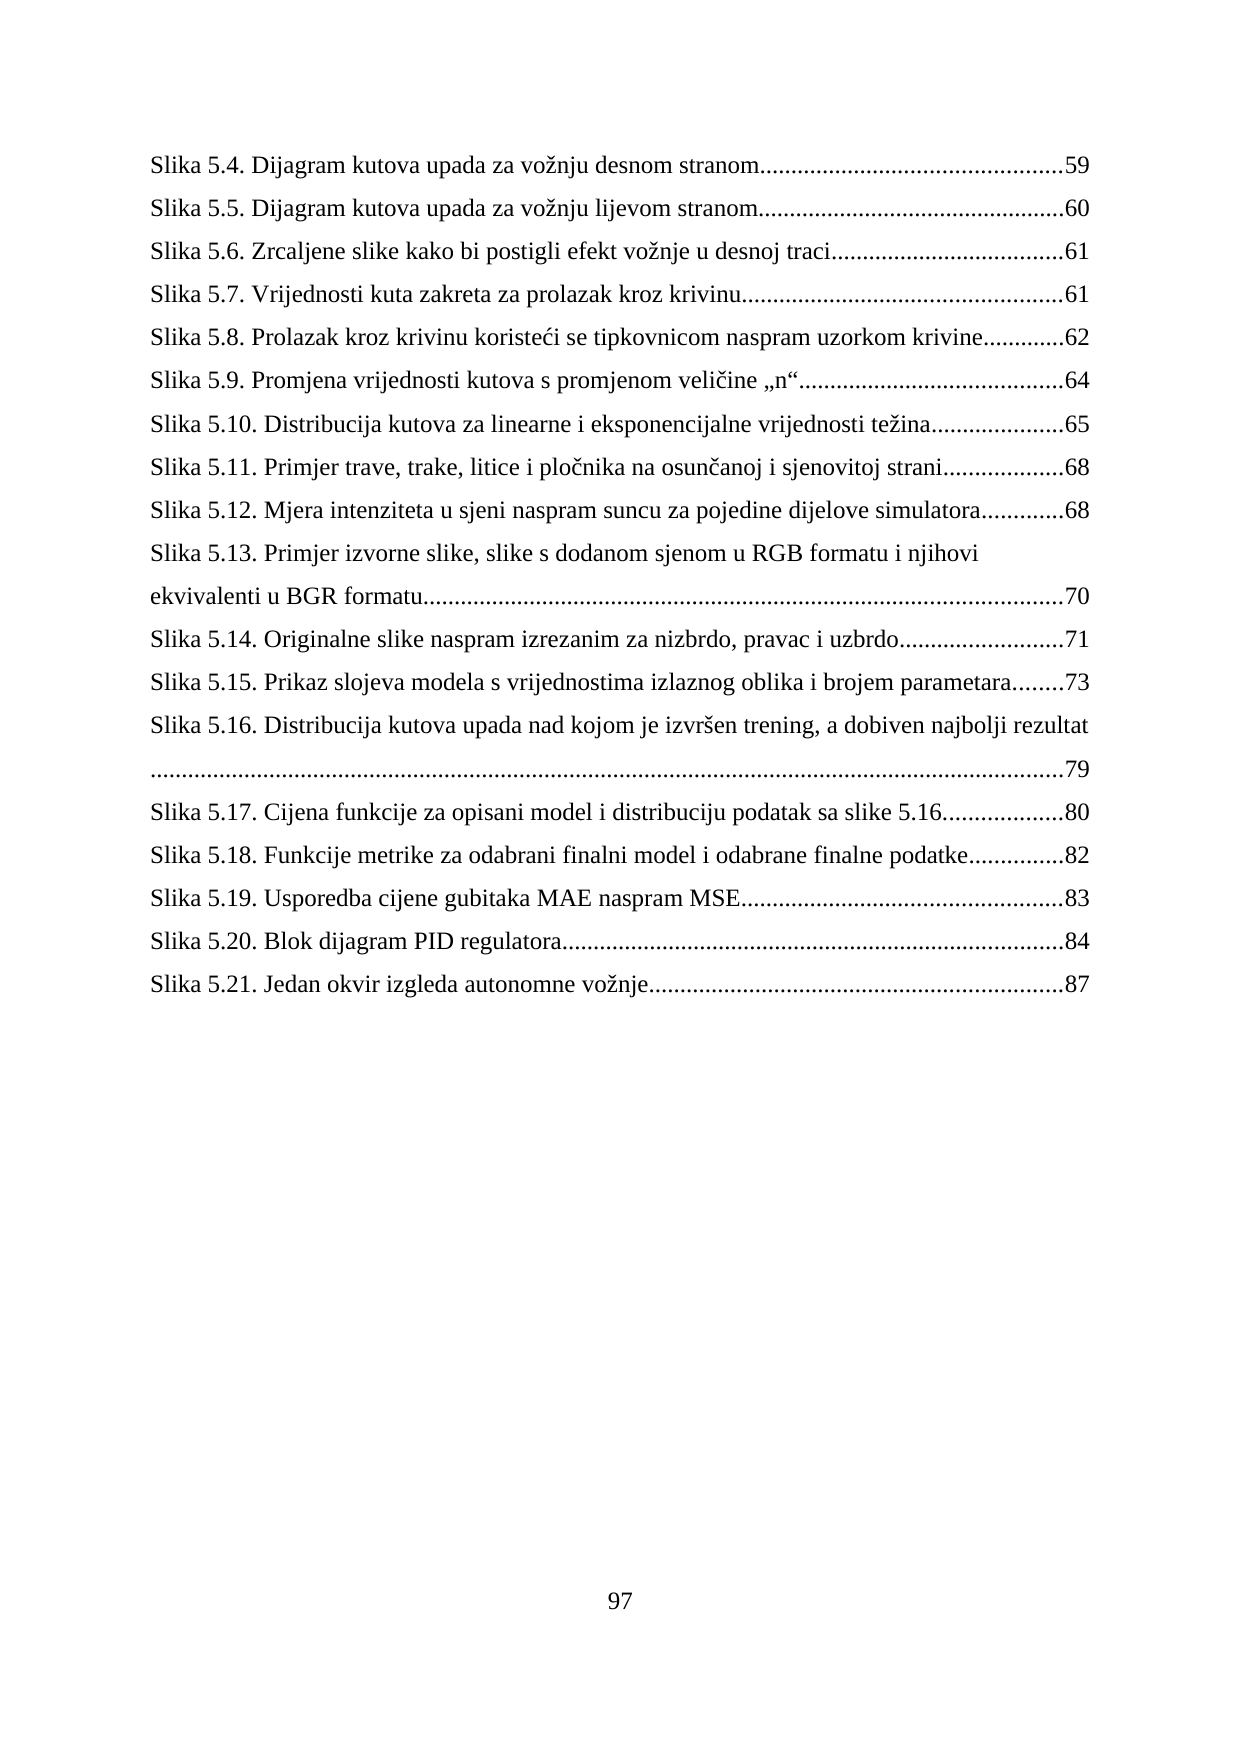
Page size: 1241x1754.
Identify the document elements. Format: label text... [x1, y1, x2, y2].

text Slika 5.11. Primjer trave, trake, litice i pločnika na osunčanoj i sjenovitoj strani 68 [150, 452, 1090, 481]
text Slika 5.17. Cijena funkcije za opisani model i distribuciju podatak sa slike 5.16. 80 [150, 797, 1090, 826]
text Slika 5.12. Mjera intenziteta u sjeni naspram suncu za pojedine dijelove simulatora 68 [150, 495, 1090, 524]
text Slika 5.20. Blok dijagram PID regulatora 84 [150, 926, 1090, 955]
text Slika 5.6. Zrcaljene slike kako bi postigli efekt vožnje u desnoj traci 61 [150, 236, 1090, 265]
text Slika 5.8. Prolazak kroz krivinu koristeći se tipkovnicom naspram uzorkom krivine 62 [150, 322, 1090, 351]
text Slika 5.4. Dijagram kutova upada za vožnju desnom stranom 59 [150, 150, 1090, 179]
text Slika 5.10. Distribucija kutova za linearne i eksponencijalne vrijednosti težina 65 [150, 409, 1090, 437]
text Slika 5.21. Jedan okvir izgleda autonomne vožnje 87 [150, 969, 1090, 998]
text Slika 5.13. Primjer izvorne slike, slike s dodanom sjenom u RGB formatu i njihovi ekvivalenti u BGR formatu 70 [150, 538, 1090, 610]
text Slika 5.16. Distribucija kutova upada nad kojom je izvršen trening, a dobiven najbolji rezultat 79 [150, 711, 1090, 782]
text Slika 5.14. Originalne slike naspram izrezanim za nizbrdo, pravac i uzbrdo 71 [150, 624, 1090, 653]
text Slika 5.19. Usporedba cijene gubitaka MAE naspram MSE 83 [150, 883, 1090, 912]
text Slika 5.15. Prikaz slojeva modela s vrijednostima izlaznog oblika i brojem parametara 73 [150, 667, 1090, 696]
text Slika 5.9. Promjena vrijednosti kutova s promjenom veličine „n“ 64 [150, 366, 1090, 394]
text Slika 5.5. Dijagram kutova upada za vožnju lijevom stranom 60 [150, 193, 1090, 222]
text Slika 5.18. Funkcije metrike za odabrani finalni model i odabrane finalne podatke 82 [150, 840, 1090, 869]
text Slika 5.7. Vrijednosti kuta zakreta za prolazak kroz krivinu 61 [150, 279, 1090, 308]
